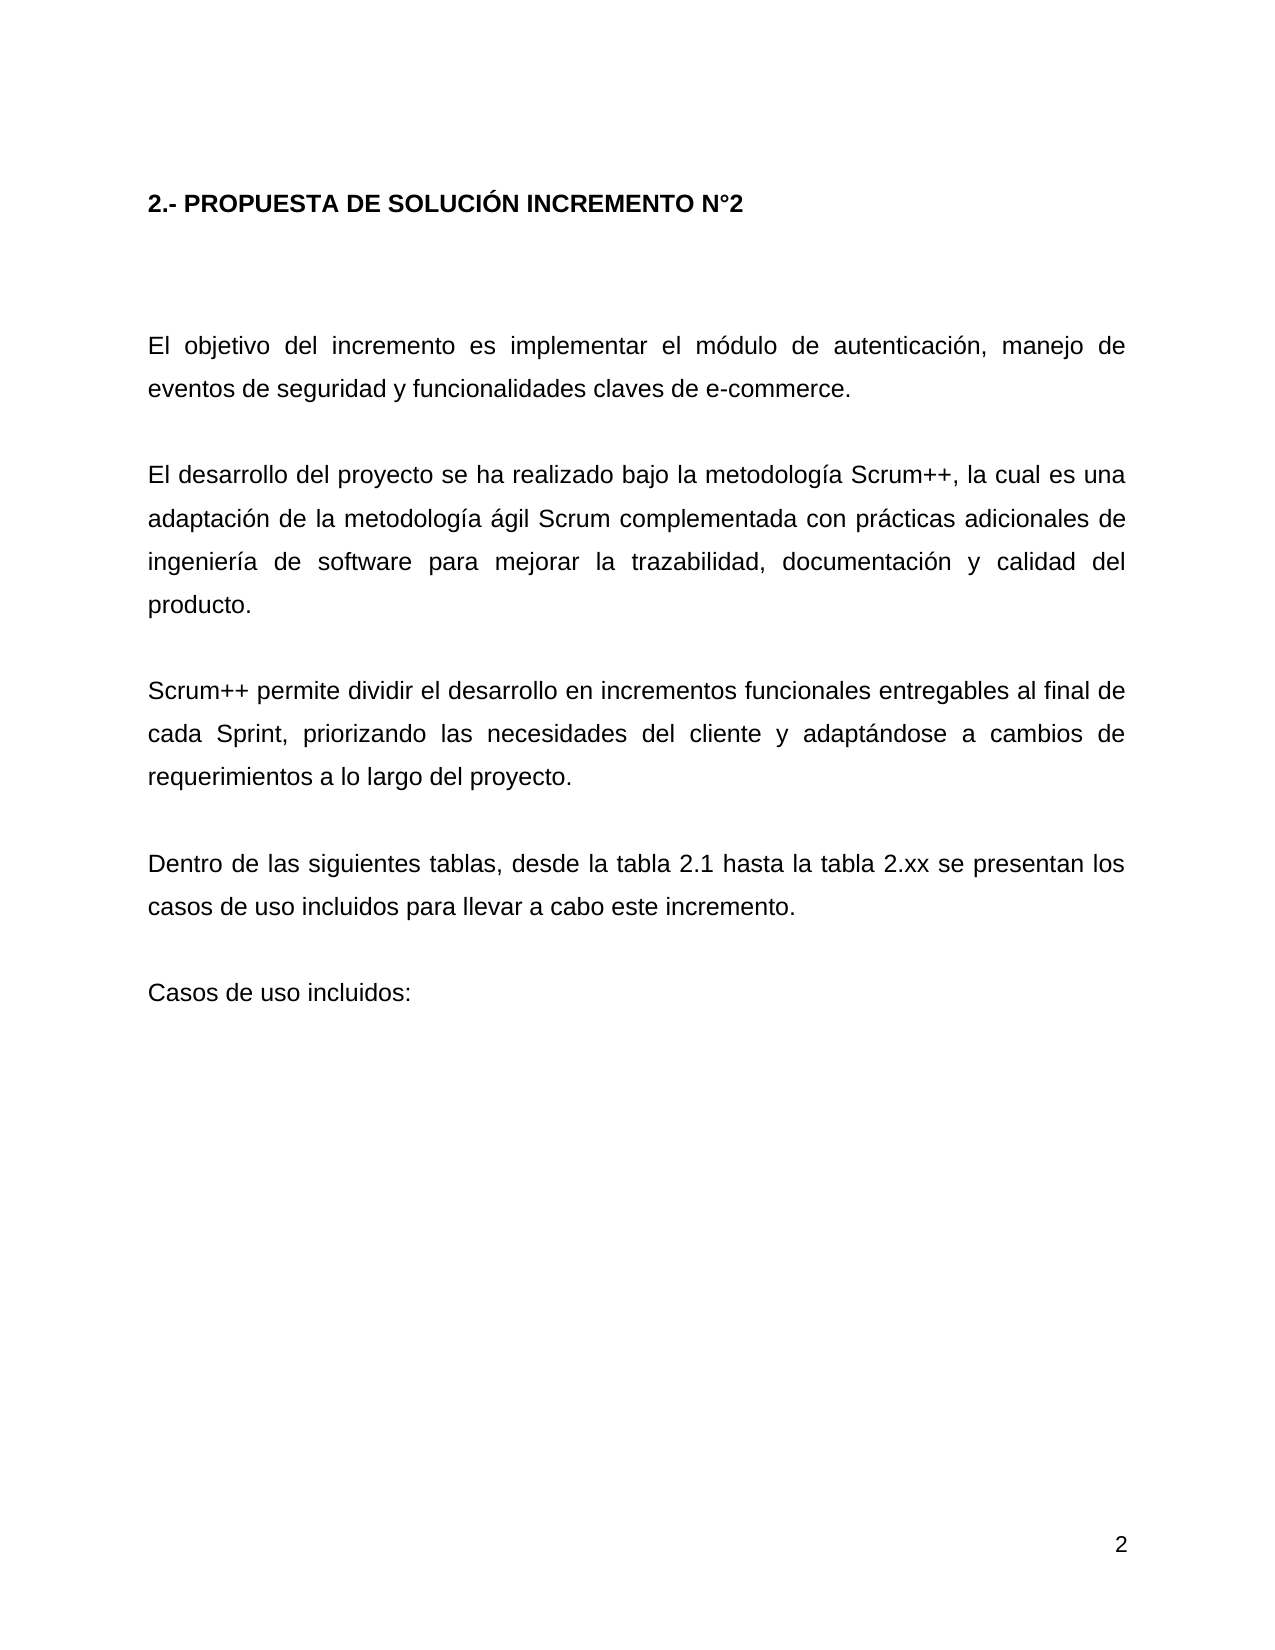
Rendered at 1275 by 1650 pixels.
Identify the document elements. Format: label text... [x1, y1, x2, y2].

text Scrum++ permite dividir el desarrollo en incrementos funcionales entregables al final de cada Sprint, priorizando las necesidades del cliente y adaptándose a cambios de requerimientos a lo largo del proyecto. [148, 676, 1127, 791]
text El desarrollo del proyecto se ha realizado bajo la metodología Scrum++, la cual es una adaptación de la metodología ágil Scrum complementada con prácticas adicionales de ingeniería de software para mejorar la trazabilidad, documentación y calidad del producto. [148, 461, 1127, 619]
text Casos de uso incluidos: [148, 978, 1127, 1007]
text Dentro de las siguientes tablas, desde la tabla 2.1 hasta la tabla 2.xx se presentan los casos de uso incluidos para llevar a cabo este incremento. [148, 849, 1127, 921]
text El objetivo del incremento es implementar el módulo de autenticación, manejo de eventos de seguridad y funcionalidades claves de e-commerce. [148, 331, 1127, 403]
subtitle 2.- PROPUESTA DE SOLUCIÓN INCREMENTO N°2 [148, 189, 1127, 218]
